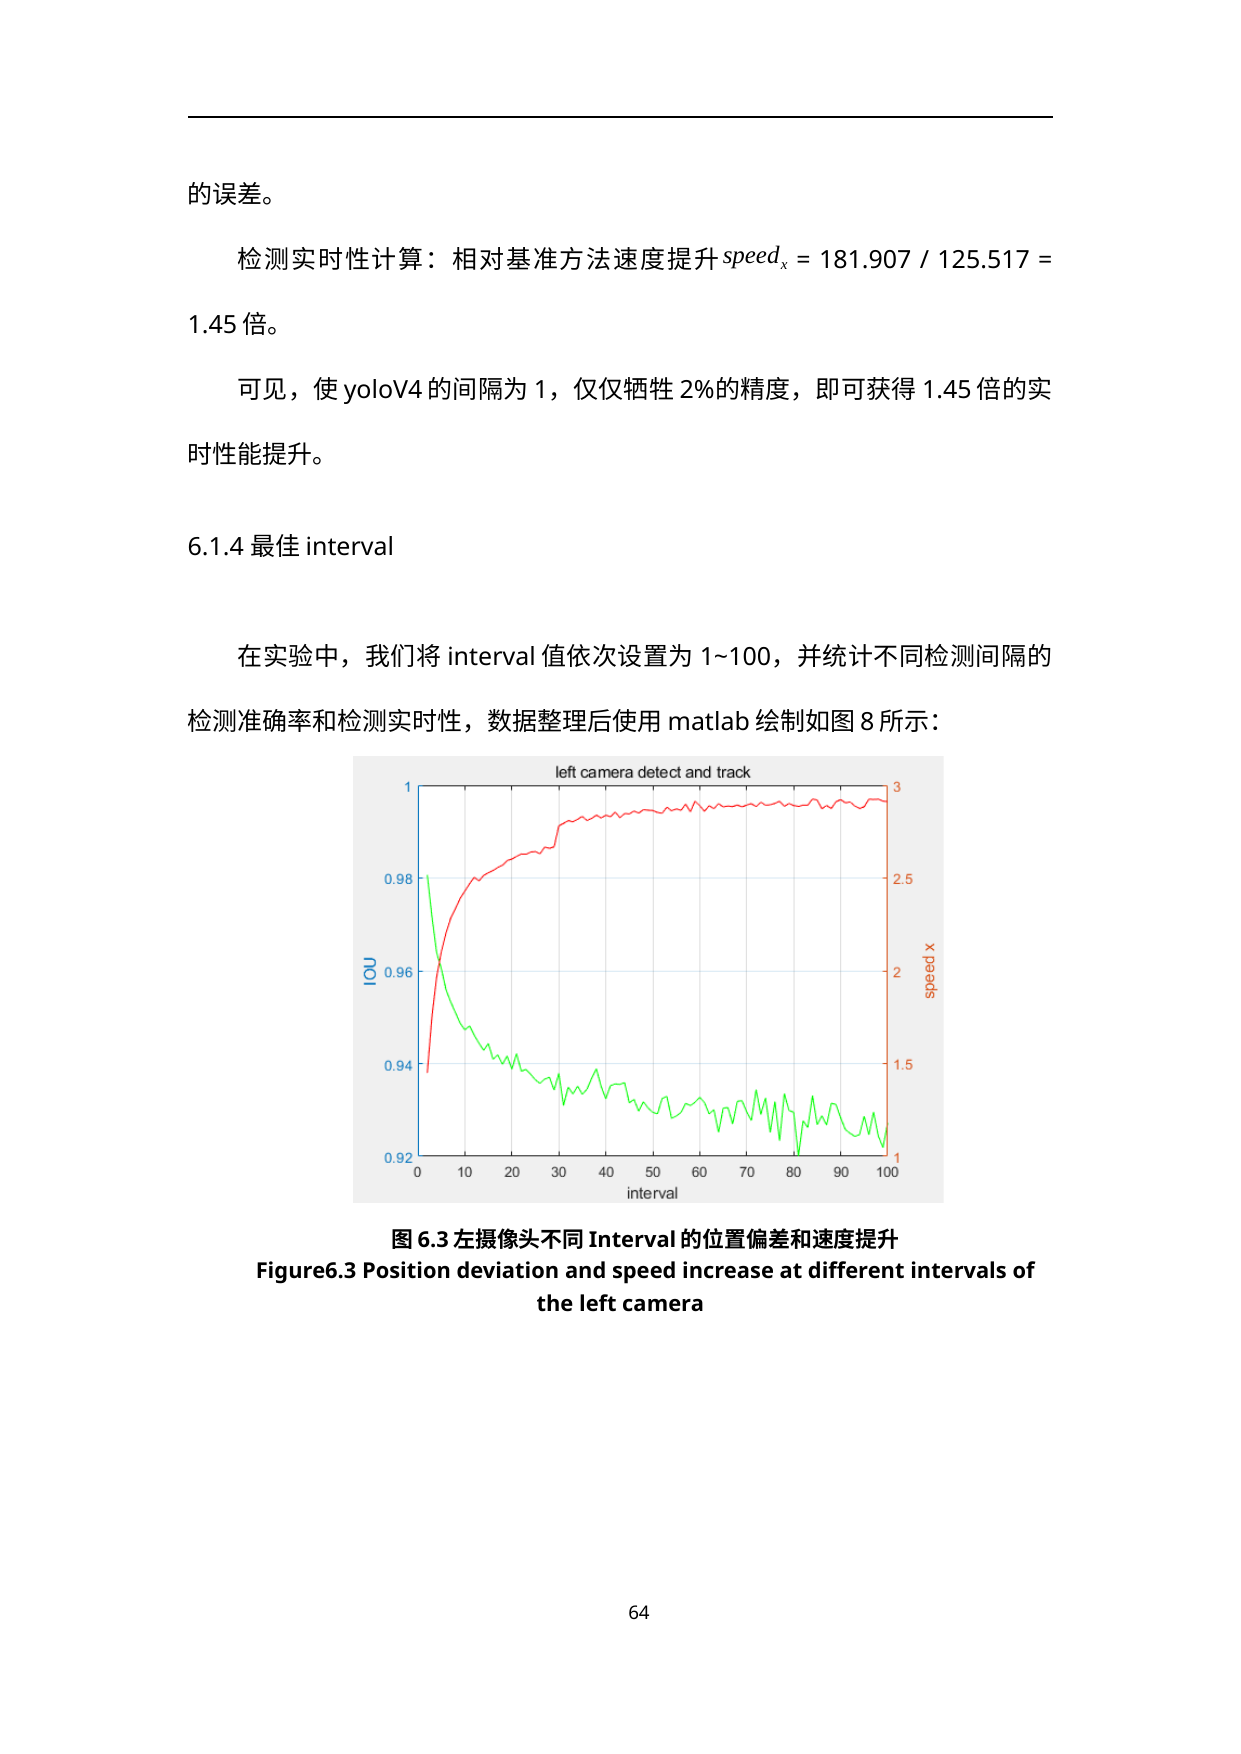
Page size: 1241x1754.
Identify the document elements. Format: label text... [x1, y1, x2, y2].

text Figure6.3 Position deviation and speed increase at different intervals of the left camera [187, 1254, 1053, 1319]
text 图6.3左摄像头不同Interval的位置偏差和速度提升 [187, 1221, 1053, 1254]
list 检测实时性计算：相对基准方法速度提升 = 181.907 / 125.517 = 1.45倍。 [187, 225, 1053, 355]
subtitle 6.1.4 最佳interval [187, 512, 1053, 577]
list 在实验中，我们将interval值依次设置为1~100，并统计不同检测间隔的检测准确率和检测实时性，数据整理后使用matlab绘制如图8所示： [187, 622, 1053, 752]
picture [353, 756, 944, 1203]
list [187, 160, 1053, 225]
list 可见，使yoloV4的间隔为1，仅仅牺牲2%的精度，即可获得1.45倍的实时性能提升。 [187, 355, 1053, 485]
